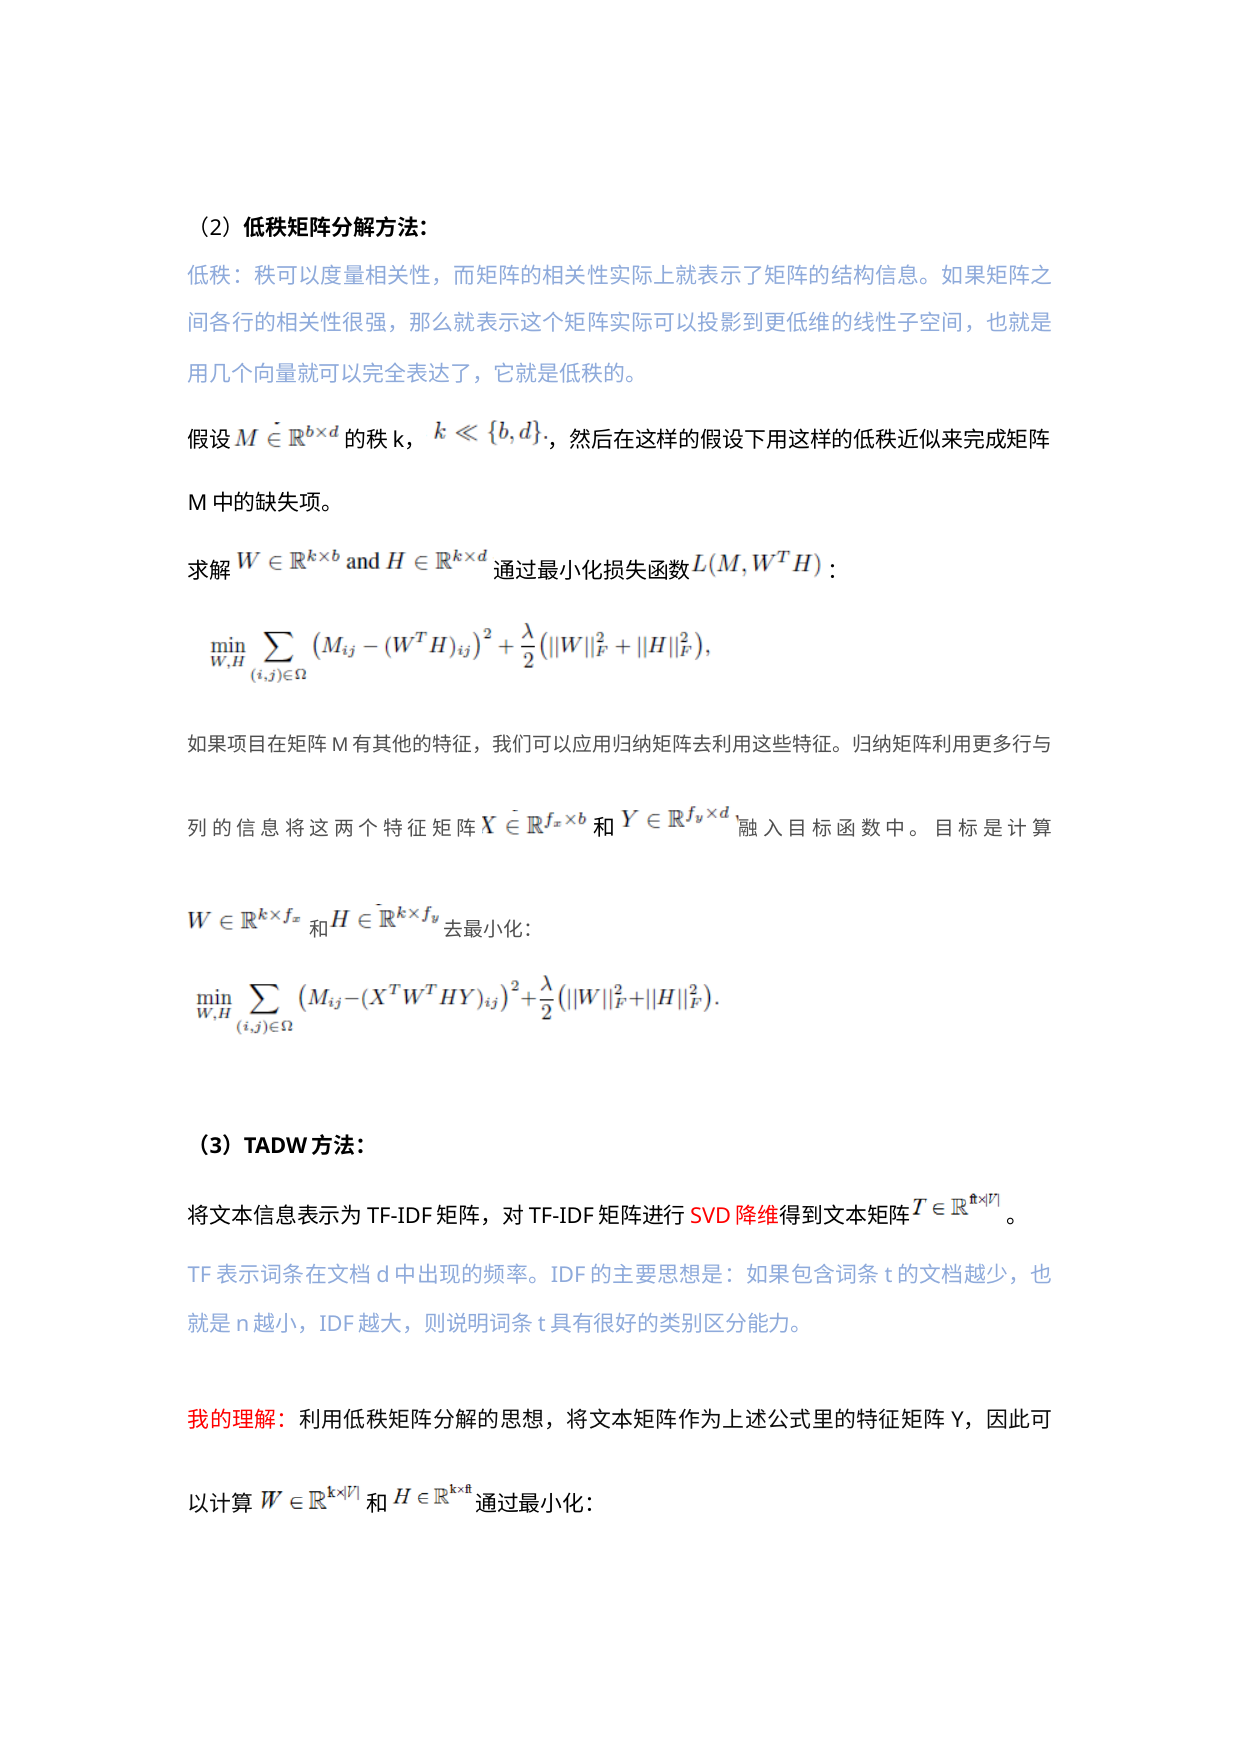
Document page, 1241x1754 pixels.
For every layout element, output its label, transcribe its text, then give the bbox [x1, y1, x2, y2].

picture [482, 810, 593, 836]
picture [187, 613, 724, 702]
text 假设的秩k，，然后在这样的假设下用这样的低秩近似来完成矩阵M中的缺失项。 [187, 403, 1053, 517]
picture [328, 904, 444, 936]
picture [187, 901, 309, 936]
picture [910, 1187, 1006, 1224]
picture [231, 422, 344, 448]
list 低秩矩阵分解方法： [187, 209, 1053, 242]
text 求解通过最小化损失函数： [187, 533, 1053, 598]
text 如果项目在矩阵M有其他的特征，我们可以应用归纳矩阵去利用这些特征。归纳矩阵利用更多行与列的信息将这两个特征矩阵和融入目标函数中。目标是计算和去最小化： [187, 726, 1053, 954]
picture [387, 1480, 475, 1512]
picture [187, 968, 729, 1042]
text TF表示词条在文档d中出现的频率。IDF的主要思想是：如果包含词条t的文档越少，也就是n越小，IDF越大，则说明词条t具有很好的类别区分能力。 [187, 1257, 1053, 1338]
text 低秩：秩可以度量相关性，而矩阵的相关性实际上就表示了矩阵的结构信息。如果矩阵之间各行的相关性很强，那么就表示这个矩阵实际可以投影到更低维的线性子空间，也就是用几个向量就可以完全表达了，它就是低秩的。 [187, 258, 1053, 388]
picture [253, 1484, 366, 1512]
picture [619, 806, 739, 836]
picture [426, 418, 548, 448]
picture [231, 546, 494, 579]
list TADW方法： [187, 1128, 1053, 1160]
picture [690, 547, 827, 579]
text 我的理解：利用低秩矩阵分解的思想，将文本矩阵作为上述公式里的特征矩阵Y，因此可以计算和通过最小化： [187, 1402, 1053, 1532]
text 将文本信息表示为TF-IDF矩阵，对TF-IDF矩阵进行SVD降维得到文本矩阵。 [187, 1176, 1053, 1241]
